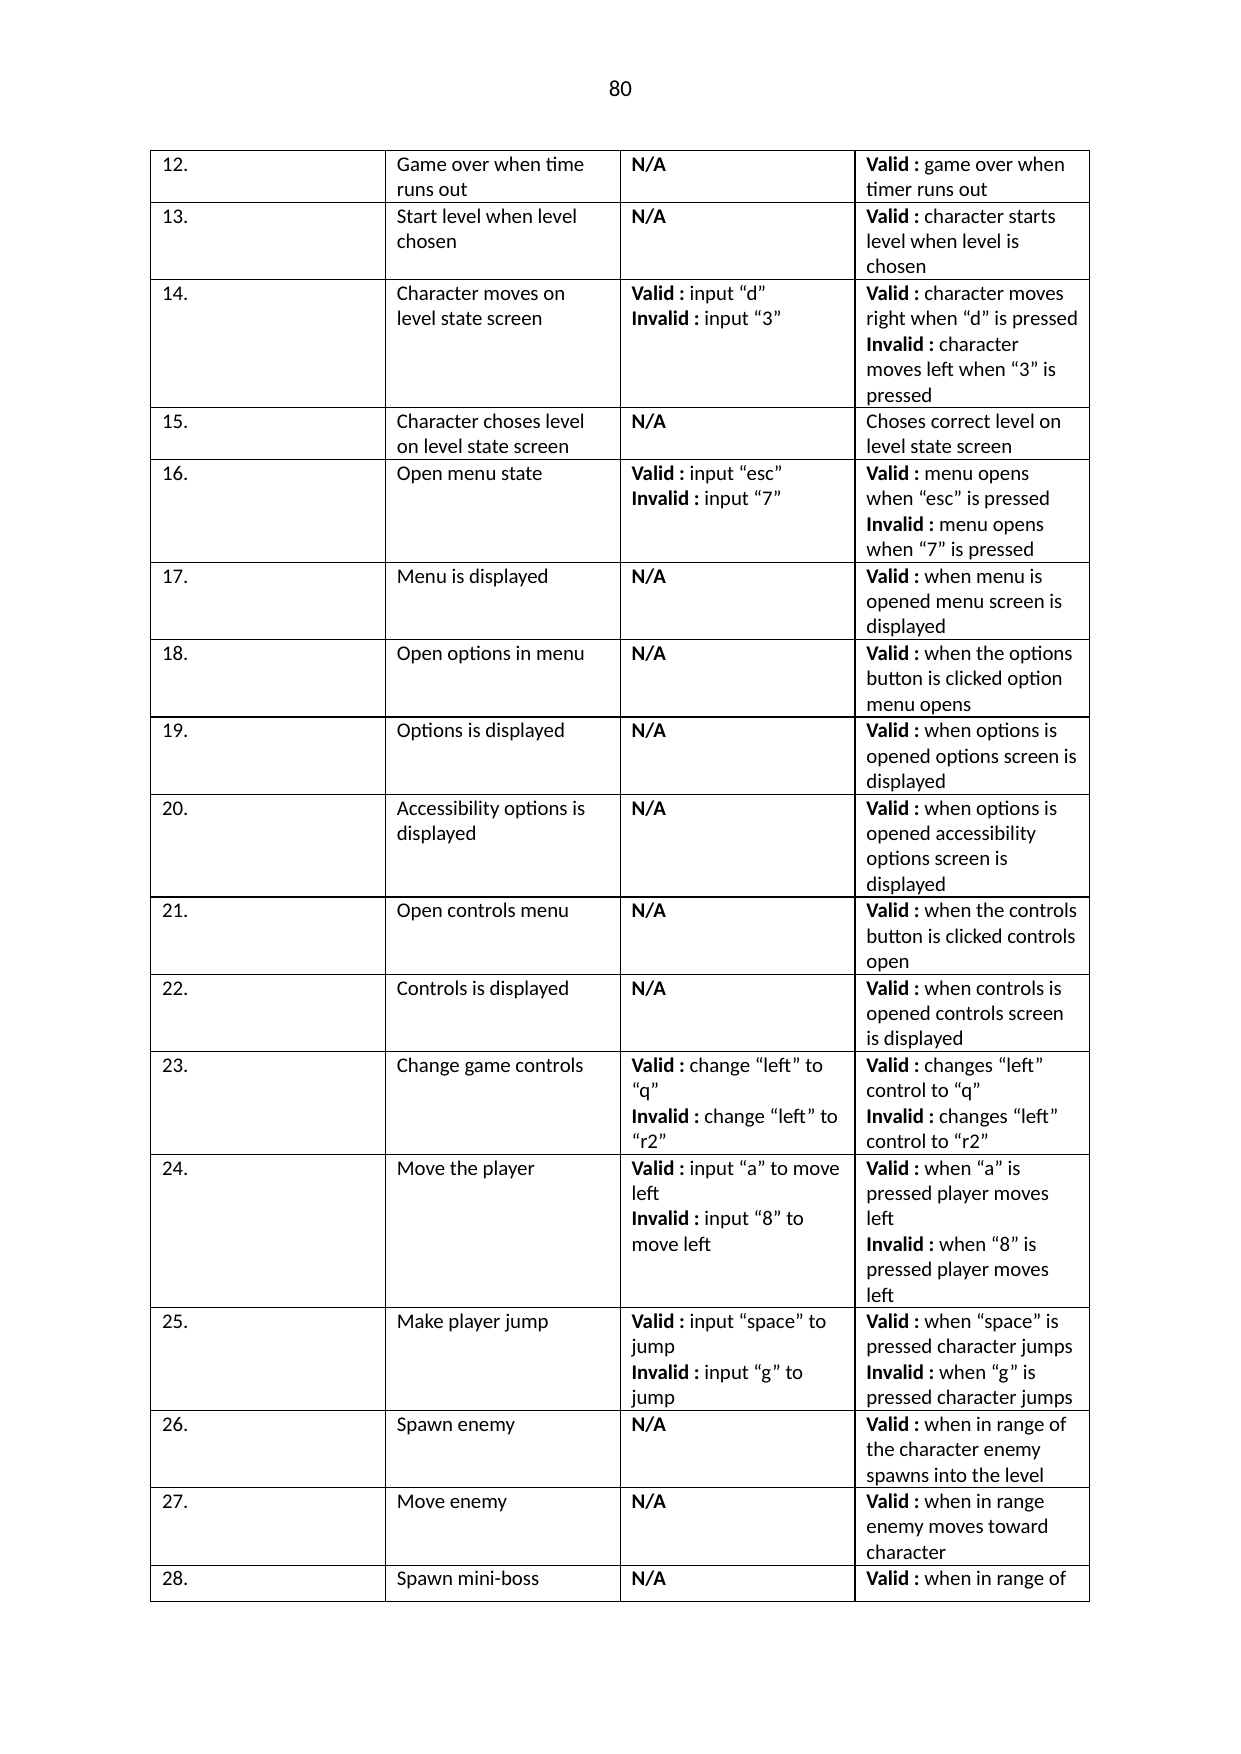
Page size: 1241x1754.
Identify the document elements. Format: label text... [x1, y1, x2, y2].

table_cell Valid : when “a” is pressed player moves left Invalid : when “8” is pressed player moves left [856, 1155, 1089, 1307]
table_cell N/A [621, 203, 854, 279]
table_cell N/A [621, 408, 854, 459]
table_cell 12. [151, 151, 385, 202]
table_cell Valid : when in range enemy moves toward character [856, 1488, 1089, 1564]
table_cell 26. [151, 1411, 385, 1487]
table_cell Move the player [386, 1155, 620, 1307]
table_cell Start level when level chosen [386, 203, 620, 279]
table_cell N/A [621, 151, 854, 202]
table_cell Valid : input “space” to jump Invalid : input “g” to jump [621, 1308, 854, 1410]
table_cell Valid : input “a” to move left Invalid : input “8” to move left [621, 1155, 854, 1307]
table_cell N/A [621, 1411, 854, 1487]
table_cell Valid : when controls is opened controls screen is displayed [856, 975, 1089, 1051]
table_cell 16. [151, 460, 385, 562]
table_cell 25. [151, 1308, 385, 1410]
table_cell N/A [621, 1488, 854, 1564]
table_cell 21. [151, 898, 385, 974]
table_cell Valid : input “d” Invalid : input “3” [621, 280, 854, 407]
table_cell N/A [621, 795, 854, 896]
table_cell N/A [621, 640, 854, 716]
table_cell Valid : changes “left” control to “q” Invalid : changes “left” control to “r2” [856, 1052, 1089, 1154]
table_cell Open options in menu [386, 640, 620, 716]
table_cell Change game controls [386, 1052, 620, 1154]
table_cell 19. [151, 718, 385, 794]
table_cell 23. [151, 1052, 385, 1154]
table_cell Open controls menu [386, 898, 620, 974]
table_cell 20. [151, 795, 385, 896]
table_cell Spawn mini-boss [386, 1566, 620, 1601]
table_cell Valid : game over when timer runs out [856, 151, 1089, 202]
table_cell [856, 1566, 1089, 1601]
table_cell Valid : when options is opened options screen is displayed [856, 718, 1089, 794]
table_cell Character moves on level state screen [386, 280, 620, 407]
table_cell 28. [151, 1566, 385, 1601]
table_cell Open menu state [386, 460, 620, 562]
table_cell Choses correct level on level state screen [856, 408, 1089, 459]
table_cell N/A [621, 718, 854, 794]
table_cell N/A [621, 898, 854, 974]
table_cell Controls is displayed [386, 975, 620, 1051]
table_cell 18. [151, 640, 385, 716]
table_cell 22. [151, 975, 385, 1051]
table_cell Menu is displayed [386, 563, 620, 639]
table_cell Accessibility options is displayed [386, 795, 620, 896]
table_cell Valid : when “space” is pressed character jumps Invalid : when “g” is pressed character jumps [856, 1308, 1089, 1410]
table_cell Valid : when in range of the character enemy spawns into the level [856, 1411, 1089, 1487]
table_cell N/A [621, 1566, 854, 1601]
table_cell Make player jump [386, 1308, 620, 1410]
table_cell Valid : when menu is opened menu screen is displayed [856, 563, 1089, 639]
table_cell Character choses level on level state screen [386, 408, 620, 459]
table_cell Valid : character starts level when level is chosen [856, 203, 1089, 279]
table_cell Valid : when the controls button is clicked controls open [856, 898, 1089, 974]
table_cell Game over when time runs out [386, 151, 620, 202]
table_cell Valid : input “esc” Invalid : input “7” [621, 460, 854, 562]
table_cell Valid : when the options button is clicked option menu opens [856, 640, 1089, 716]
table_cell Move enemy [386, 1488, 620, 1564]
table_cell Valid : character moves right when “d” is pressed Invalid : character moves left when “3” is pressed [856, 280, 1089, 407]
table_cell 17. [151, 563, 385, 639]
table_cell Valid : when options is opened accessibility options screen is displayed [856, 795, 1089, 896]
table_cell 15. [151, 408, 385, 459]
table_cell 13. [151, 203, 385, 279]
table_cell N/A [621, 563, 854, 639]
table_cell Valid : menu opens when “esc” is pressed Invalid : menu opens when “7” is pressed [856, 460, 1089, 562]
table_cell 14. [151, 280, 385, 407]
table_cell 24. [151, 1155, 385, 1307]
table_cell Options is displayed [386, 718, 620, 794]
table_cell Spawn enemy [386, 1411, 620, 1487]
table_cell N/A [621, 975, 854, 1051]
table_cell Valid : change “left” to “q” Invalid : change “left” to “r2” [621, 1052, 854, 1154]
table_cell 27. [151, 1488, 385, 1564]
